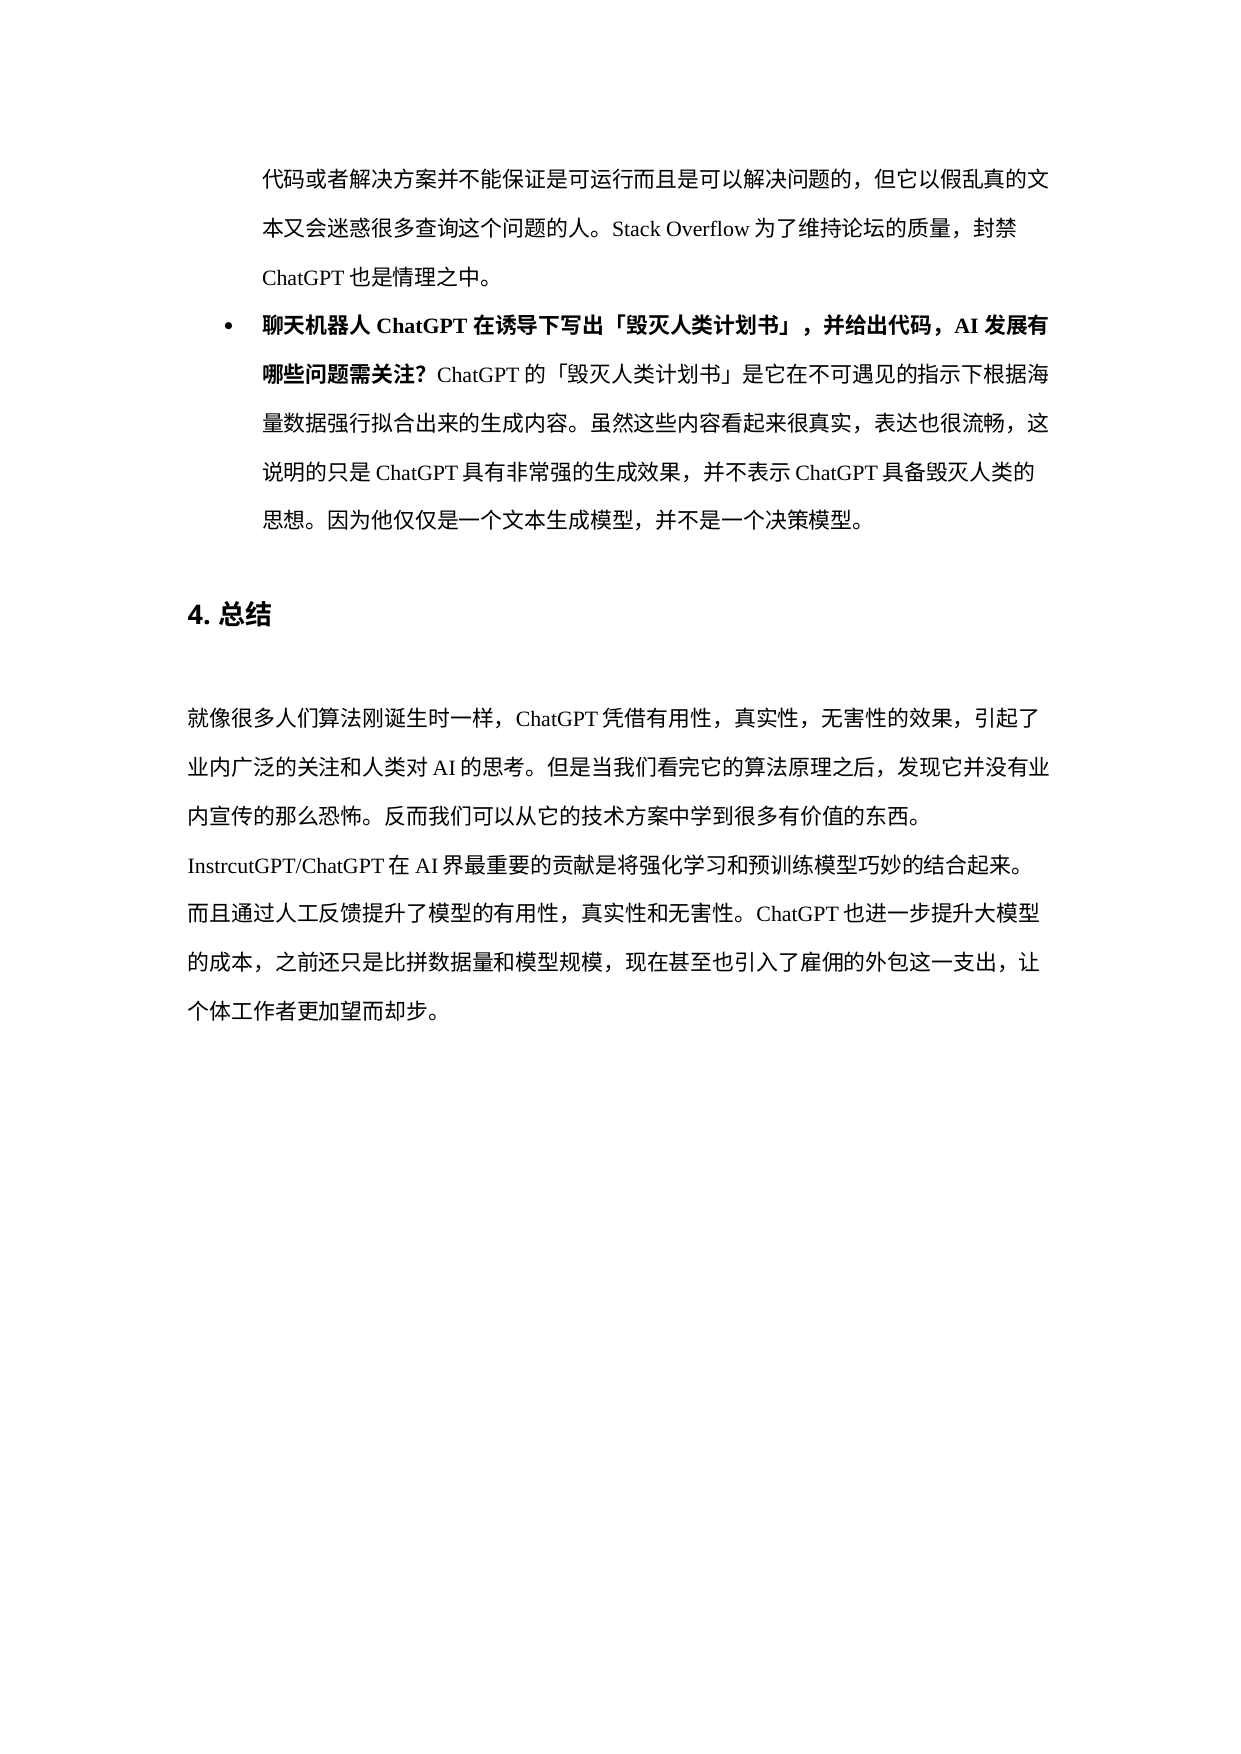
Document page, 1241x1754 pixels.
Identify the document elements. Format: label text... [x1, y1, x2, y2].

subtitle 4. 总结 [187, 580, 1053, 645]
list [225, 162, 1053, 292]
list 聊天机器人 ChatGPT 在诱导下写出「毁灭人类计划书」，并给出代码，AI 发展有哪些问题需关注？ChatGPT的「毁灭人类计划书」是它在不可遇见的指示下根据海量数据强行拟合出来的生成内容。虽然这些内容看起来很真实，表达也很流畅，这说明的只是ChatGPT具有非常强的生成效果，并不表示ChatGPT具备毁灭人类的思想。因为他仅仅是一个文本生成模型，并不是一个决策模型。 [225, 308, 1053, 535]
text 就像很多人们算法刚诞生时一样，ChatGPT凭借有用性，真实性，无害性的效果，引起了业内广泛的关注和人类对AI的思考。但是当我们看完它的算法原理之后，发现它并没有业内宣传的那么恐怖。反而我们可以从它的技术方案中学到很多有价值的东西。InstrcutGPT/ChatGPT在AI界最重要的贡献是将强化学习和预训练模型巧妙的结合起来。而且通过人工反馈提升了模型的有用性，真实性和无害性。ChatGPT也进一步提升大模型的成本，之前还只是比拼数据量和模型规模，现在甚至也引入了雇佣的外包这一支出，让个体工作者更加望而却步。 [187, 701, 1053, 1026]
